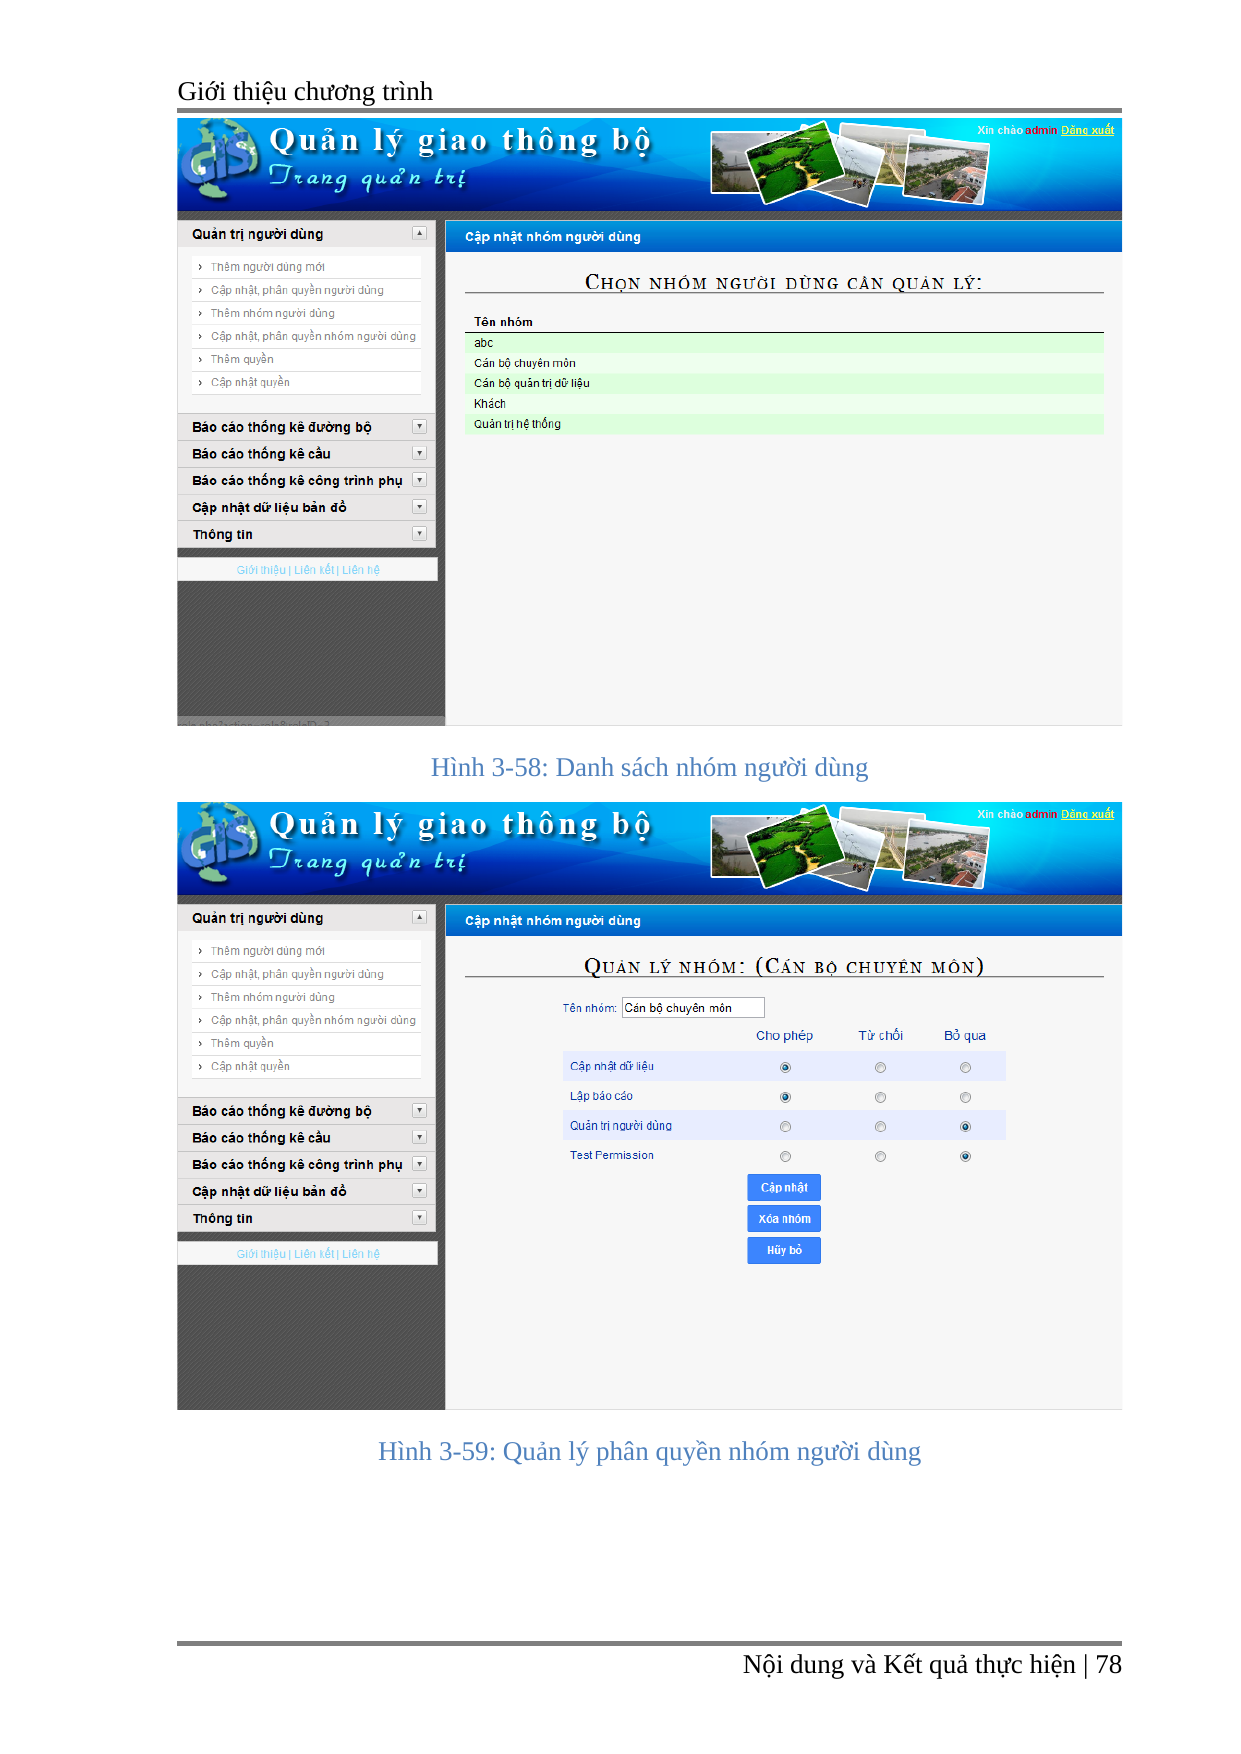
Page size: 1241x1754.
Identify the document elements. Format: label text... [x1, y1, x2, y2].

picture [623, 136, 628, 147]
picture [177, 118, 1123, 726]
picture [329, 136, 338, 149]
picture [519, 129, 524, 149]
picture [644, 820, 649, 833]
picture [623, 820, 628, 831]
picture [459, 820, 464, 833]
picture [505, 816, 510, 833]
picture [177, 802, 1123, 1410]
picture [481, 137, 485, 148]
picture [472, 137, 476, 148]
picture [481, 821, 485, 832]
picture [329, 820, 338, 833]
picture [519, 813, 524, 833]
picture [505, 132, 510, 149]
picture [644, 136, 649, 149]
picture [614, 813, 618, 833]
picture [389, 820, 396, 831]
picture [287, 131, 293, 148]
picture [389, 136, 396, 147]
picture [459, 136, 464, 149]
picture [472, 821, 476, 832]
picture [287, 815, 293, 832]
picture [201, 802, 210, 808]
picture [614, 129, 618, 149]
picture [201, 118, 210, 124]
